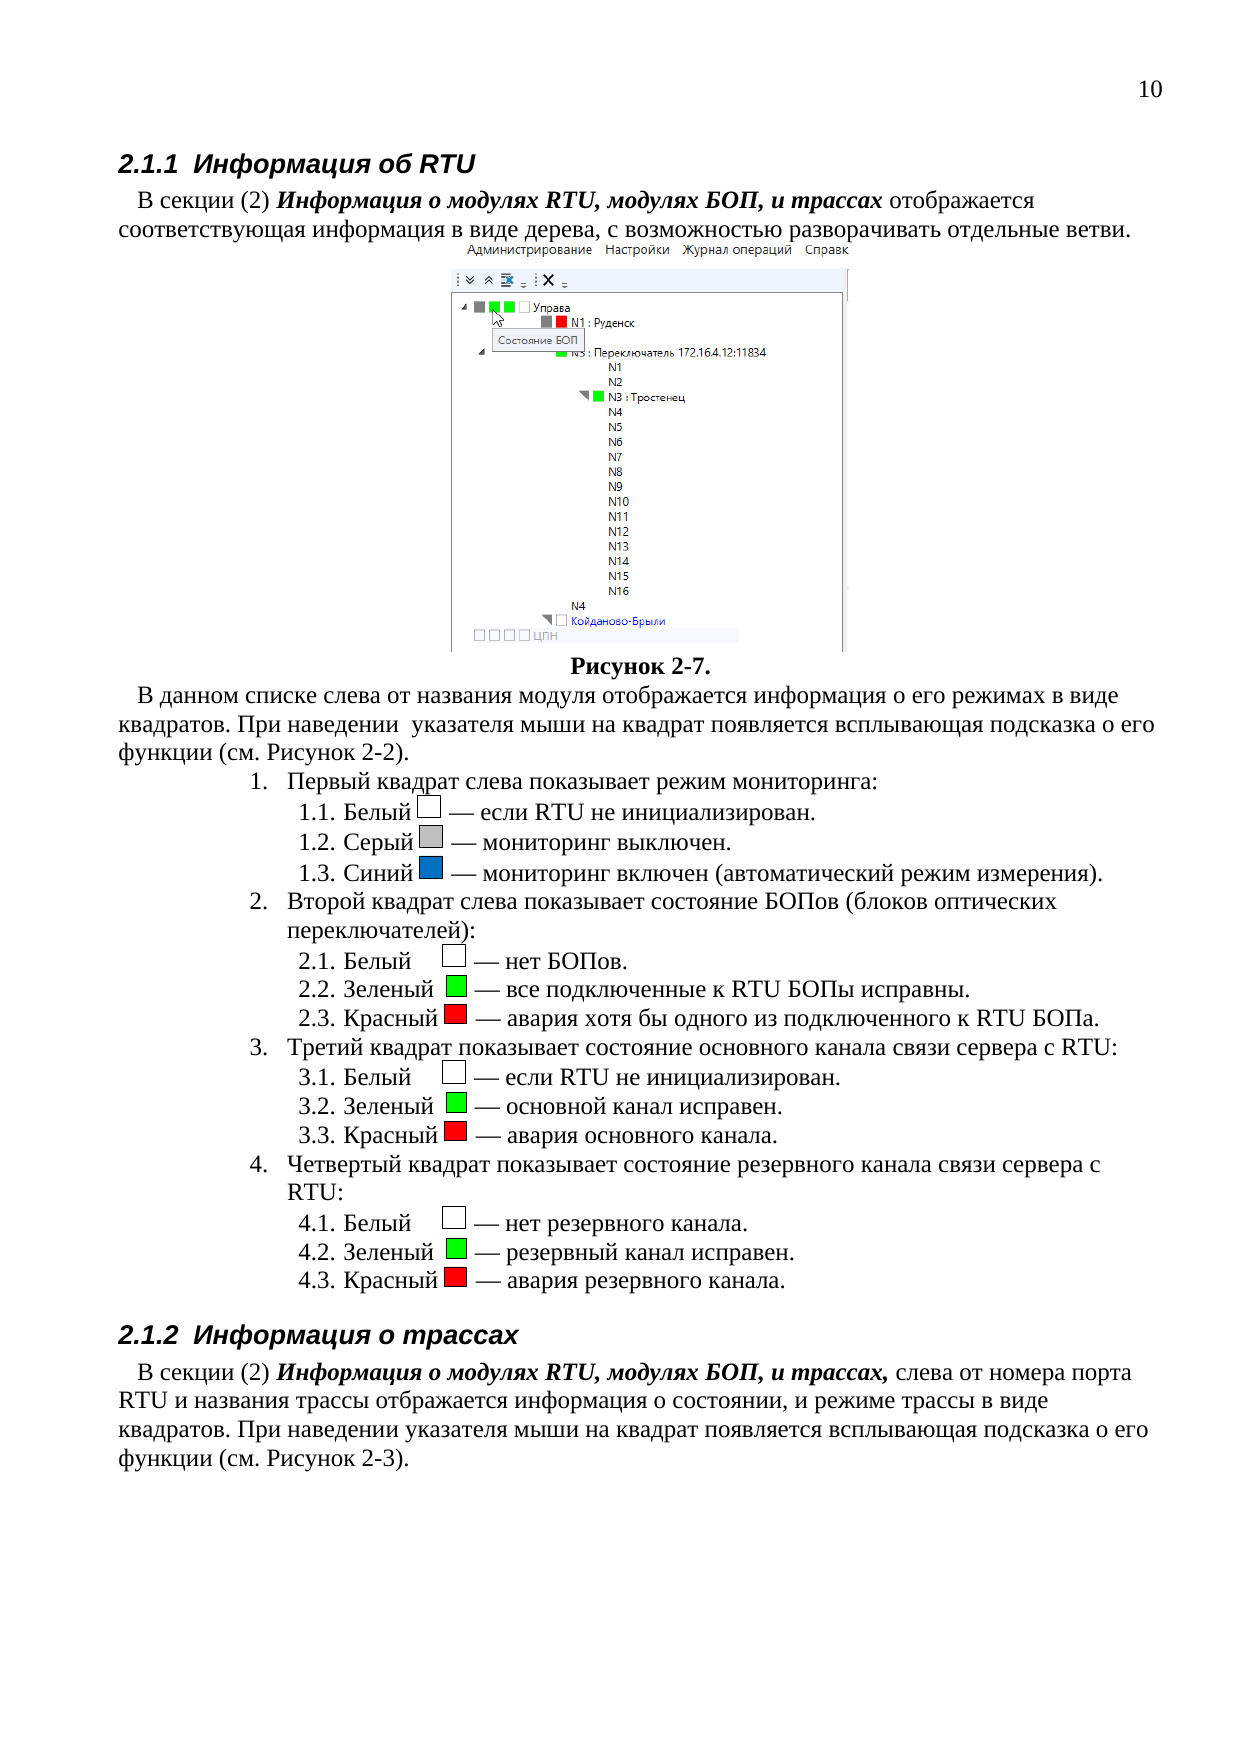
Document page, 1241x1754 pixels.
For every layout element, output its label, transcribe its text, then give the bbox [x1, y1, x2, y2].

list Первый квадрат слева показывает режим мониторинга: [249, 766, 1162, 795]
list Белый — если RTU не инициализирован. [298, 1061, 1162, 1091]
text В секции (2) Информация о модулях RTU, модулях БОП, и трассах отображается соответствующая информация в виде дерева, с возможностью разворачивать отдельные ветви. [118, 185, 1162, 243]
list Красный — авария хотя бы одного из подключенного к RTU БОПа. [298, 1003, 1162, 1032]
list Зеленый — основной канал исправен. [298, 1091, 1162, 1120]
list Зеленый — резервный канал исправен. [298, 1237, 1162, 1266]
picture [451, 242, 850, 652]
list Четвертый квадрат показывает состояние резервного канала связи сервера с RTU: [249, 1149, 1162, 1206]
list Второй квадрат слева показывает состояние БОПов (блоков оптических переключателей): [249, 886, 1162, 944]
list Белый — нет резервного канала. [298, 1206, 1162, 1237]
list Серый — мониторинг выключен. [298, 825, 1162, 856]
subtitle Информация об RTU [118, 148, 1162, 179]
list Третий квадрат показывает состояние основного канала связи сервера с RTU: [249, 1032, 1162, 1061]
text В секции (2) Информация о модулях RTU, модулях БОП, и трассах, слева от номера порта RTU и названия трассы отбражается информация о состоянии, и режиме трассы в виде квадратов. При наведении указателя мыши на квадрат появляется всплывающая подсказка о его функции (см. Рисунок 2-3). [118, 1357, 1162, 1472]
list Зеленый — все подключенные к RTU БОПы исправны. [298, 974, 1162, 1003]
subtitle Информация о трассах [118, 1319, 1162, 1351]
list Красный — авария резервного канала. [298, 1266, 1162, 1294]
list Белый — если RTU не инициализирован. [298, 795, 1162, 825]
list Синий — мониторинг включен (автоматический режим измерения). [298, 856, 1162, 886]
list Красный — авария основного канала. [298, 1120, 1162, 1149]
list Белый — нет БОПов. [298, 944, 1162, 974]
text В данном списке слева от названия модуля отображается информация о его режимах в виде квадратов. При наведении указателя мыши на квадрат появляется всплывающая подсказка о его функции (см. Рисунок 2-2). [118, 680, 1162, 766]
